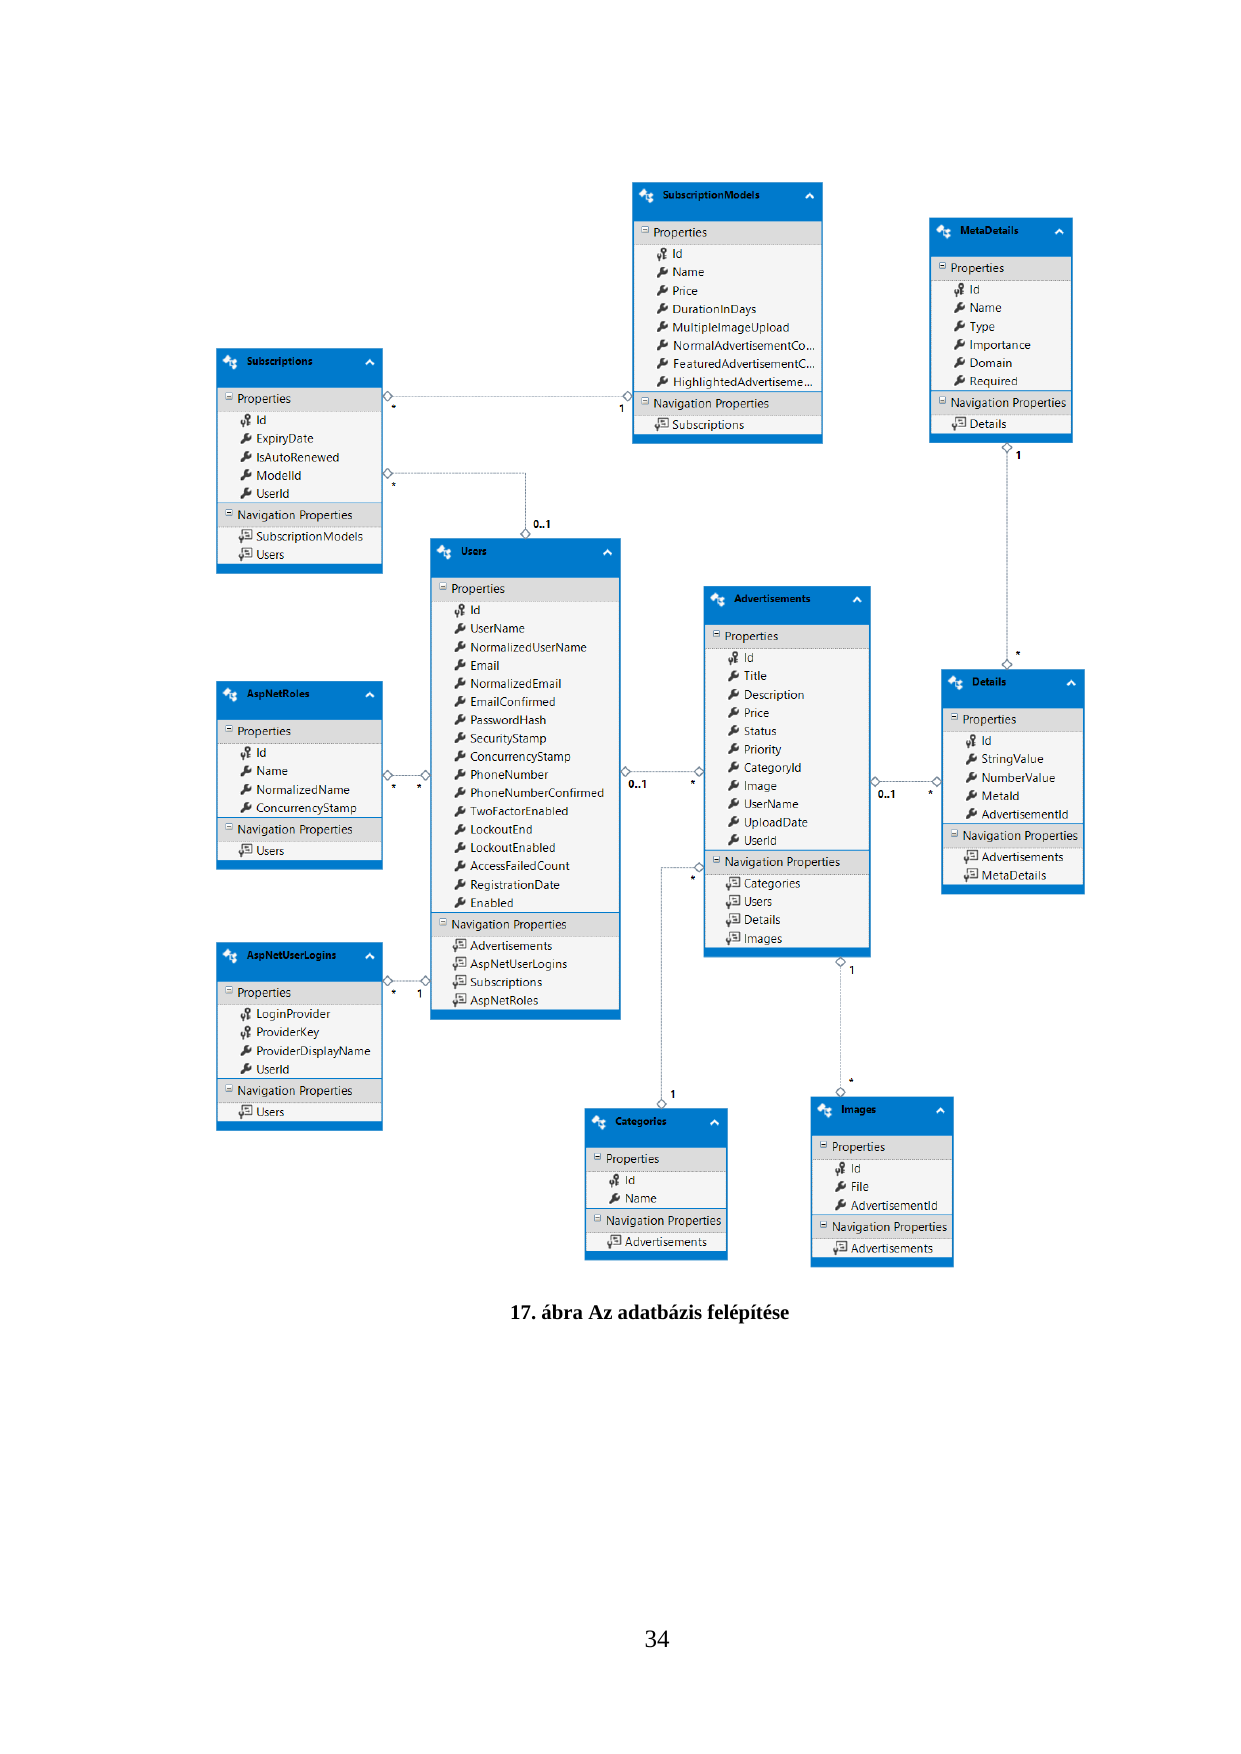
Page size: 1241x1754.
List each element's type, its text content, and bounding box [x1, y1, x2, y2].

picture [207, 172, 1093, 1275]
